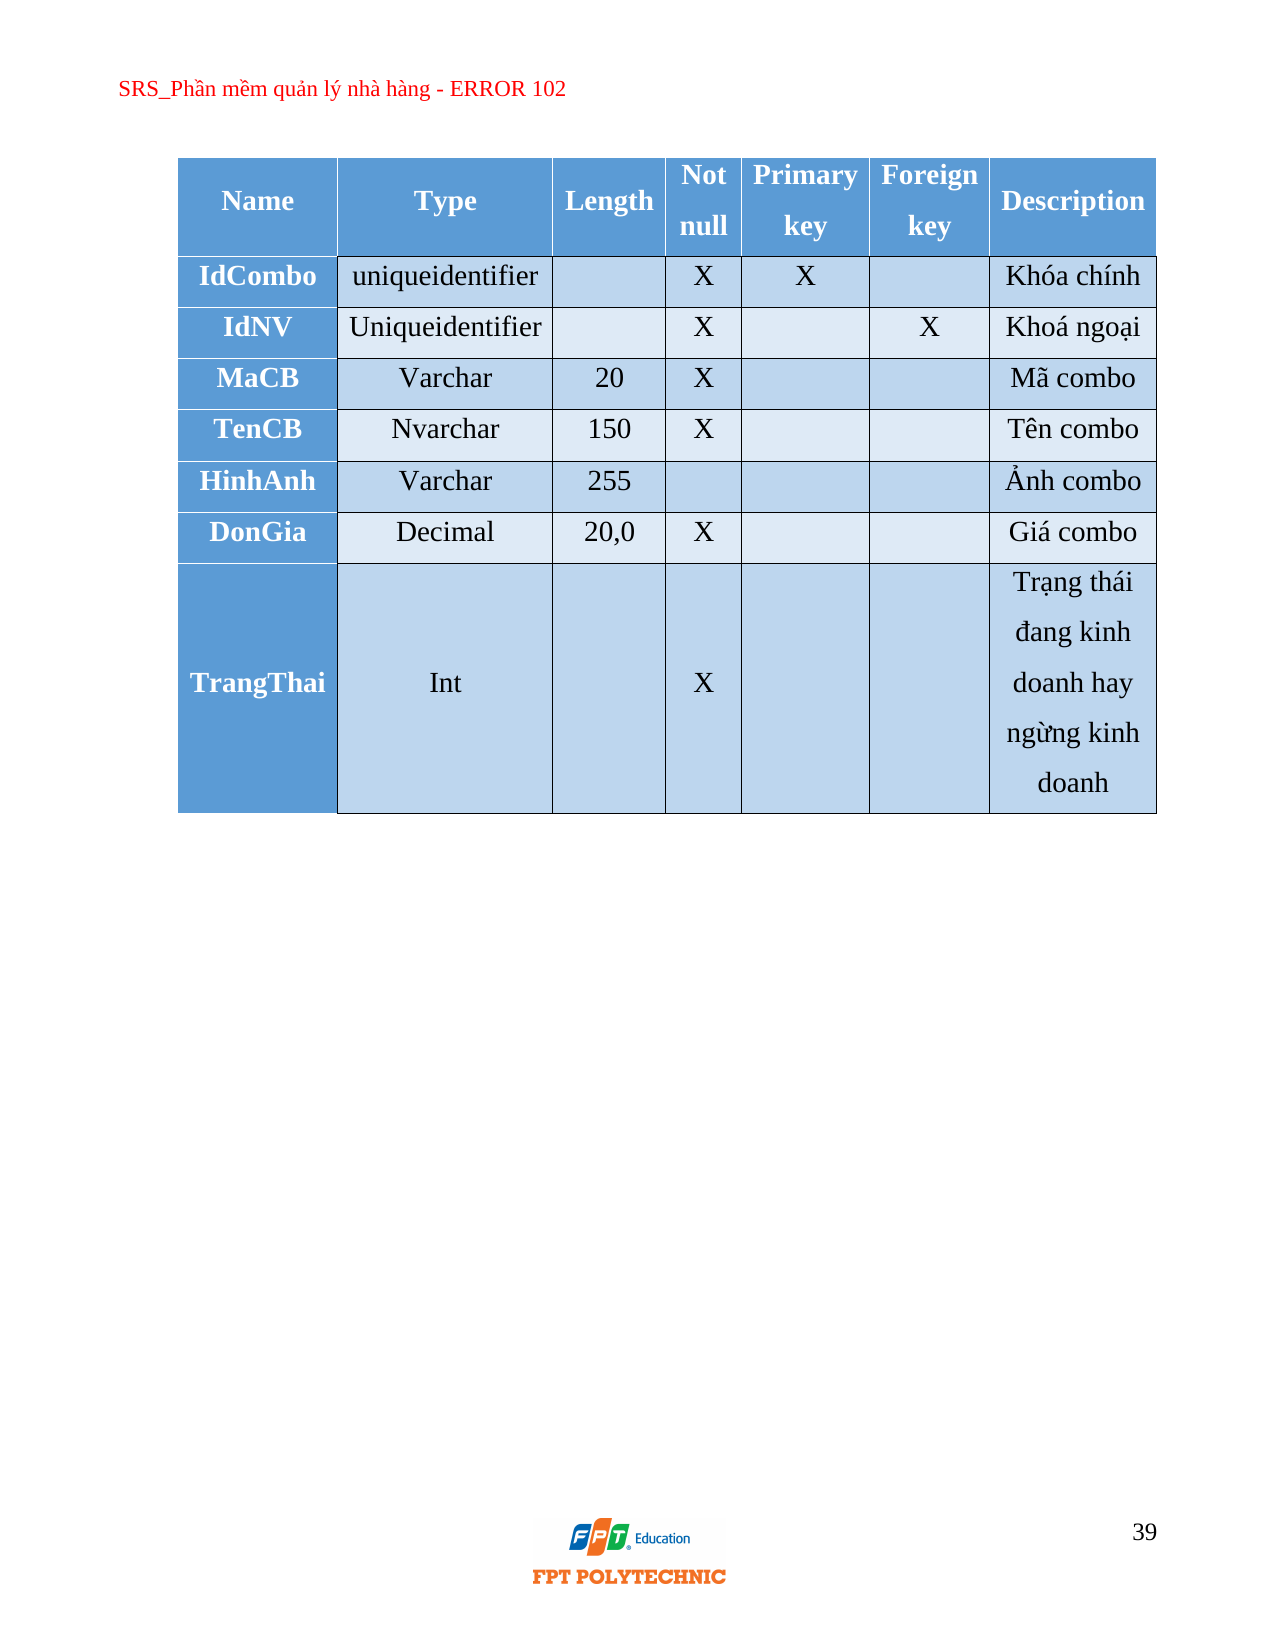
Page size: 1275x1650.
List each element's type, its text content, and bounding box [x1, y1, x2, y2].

table_cell [870, 257, 989, 307]
table_cell [870, 359, 989, 409]
table_cell [666, 462, 741, 512]
table_cell Giá combo [990, 513, 1156, 563]
table_cell X [666, 257, 741, 307]
table_cell Varchar [338, 359, 552, 409]
table_header Name [178, 158, 337, 256]
table_cell Tên combo [990, 410, 1156, 461]
table_cell X [870, 308, 989, 358]
table_cell 255 [553, 462, 665, 512]
table_cell [742, 462, 869, 512]
table_cell TrangThai [178, 564, 337, 813]
table_cell 150 [553, 410, 665, 461]
table_cell DonGia [178, 513, 337, 563]
picture [533, 1518, 726, 1584]
table_cell 20 [553, 359, 665, 409]
table_cell [870, 513, 989, 563]
table_cell X [666, 359, 741, 409]
table_cell IdCombo [178, 257, 337, 307]
table_cell 20,0 [553, 513, 665, 563]
table_cell Trạng thái đang kinh doanh hay ngừng kinh doanh [990, 564, 1156, 813]
table_cell Ảnh combo [990, 462, 1156, 512]
table_cell Decimal [338, 513, 552, 563]
table_cell [742, 410, 869, 461]
table_header Description [990, 158, 1156, 256]
table_header Not null [666, 158, 741, 256]
table_cell [870, 410, 989, 461]
table_cell [742, 359, 869, 409]
table_cell X [666, 410, 741, 461]
table_cell Nvarchar [338, 410, 552, 461]
table_cell [553, 564, 665, 813]
table_cell TenCB [178, 410, 337, 461]
table_cell HinhAnh [178, 462, 337, 512]
table_cell X [742, 257, 869, 307]
table_cell Khoá ngoại [990, 308, 1156, 358]
table_cell X [666, 308, 741, 358]
table_cell [870, 462, 989, 512]
table_header Type [338, 158, 552, 256]
table_cell [553, 308, 665, 358]
table_cell X [666, 564, 741, 813]
table_header Length [553, 158, 665, 256]
table_cell [742, 513, 869, 563]
table_cell MaCB [178, 359, 337, 409]
table_cell Uniqueidentifier [338, 308, 552, 358]
table_cell X [666, 513, 741, 563]
table_cell [742, 564, 869, 813]
table_cell [870, 564, 989, 813]
table_cell IdNV [178, 308, 337, 358]
table_header Foreign key [870, 158, 989, 256]
table_header Primary key [742, 158, 869, 256]
table_cell uniqueidentifier [338, 257, 552, 307]
table_cell Khóa chính [990, 257, 1156, 307]
table_cell Int [338, 564, 552, 813]
table_cell [553, 257, 665, 307]
table_cell Mã combo [990, 359, 1156, 409]
table_cell Varchar [338, 462, 552, 512]
table_cell [742, 308, 869, 358]
